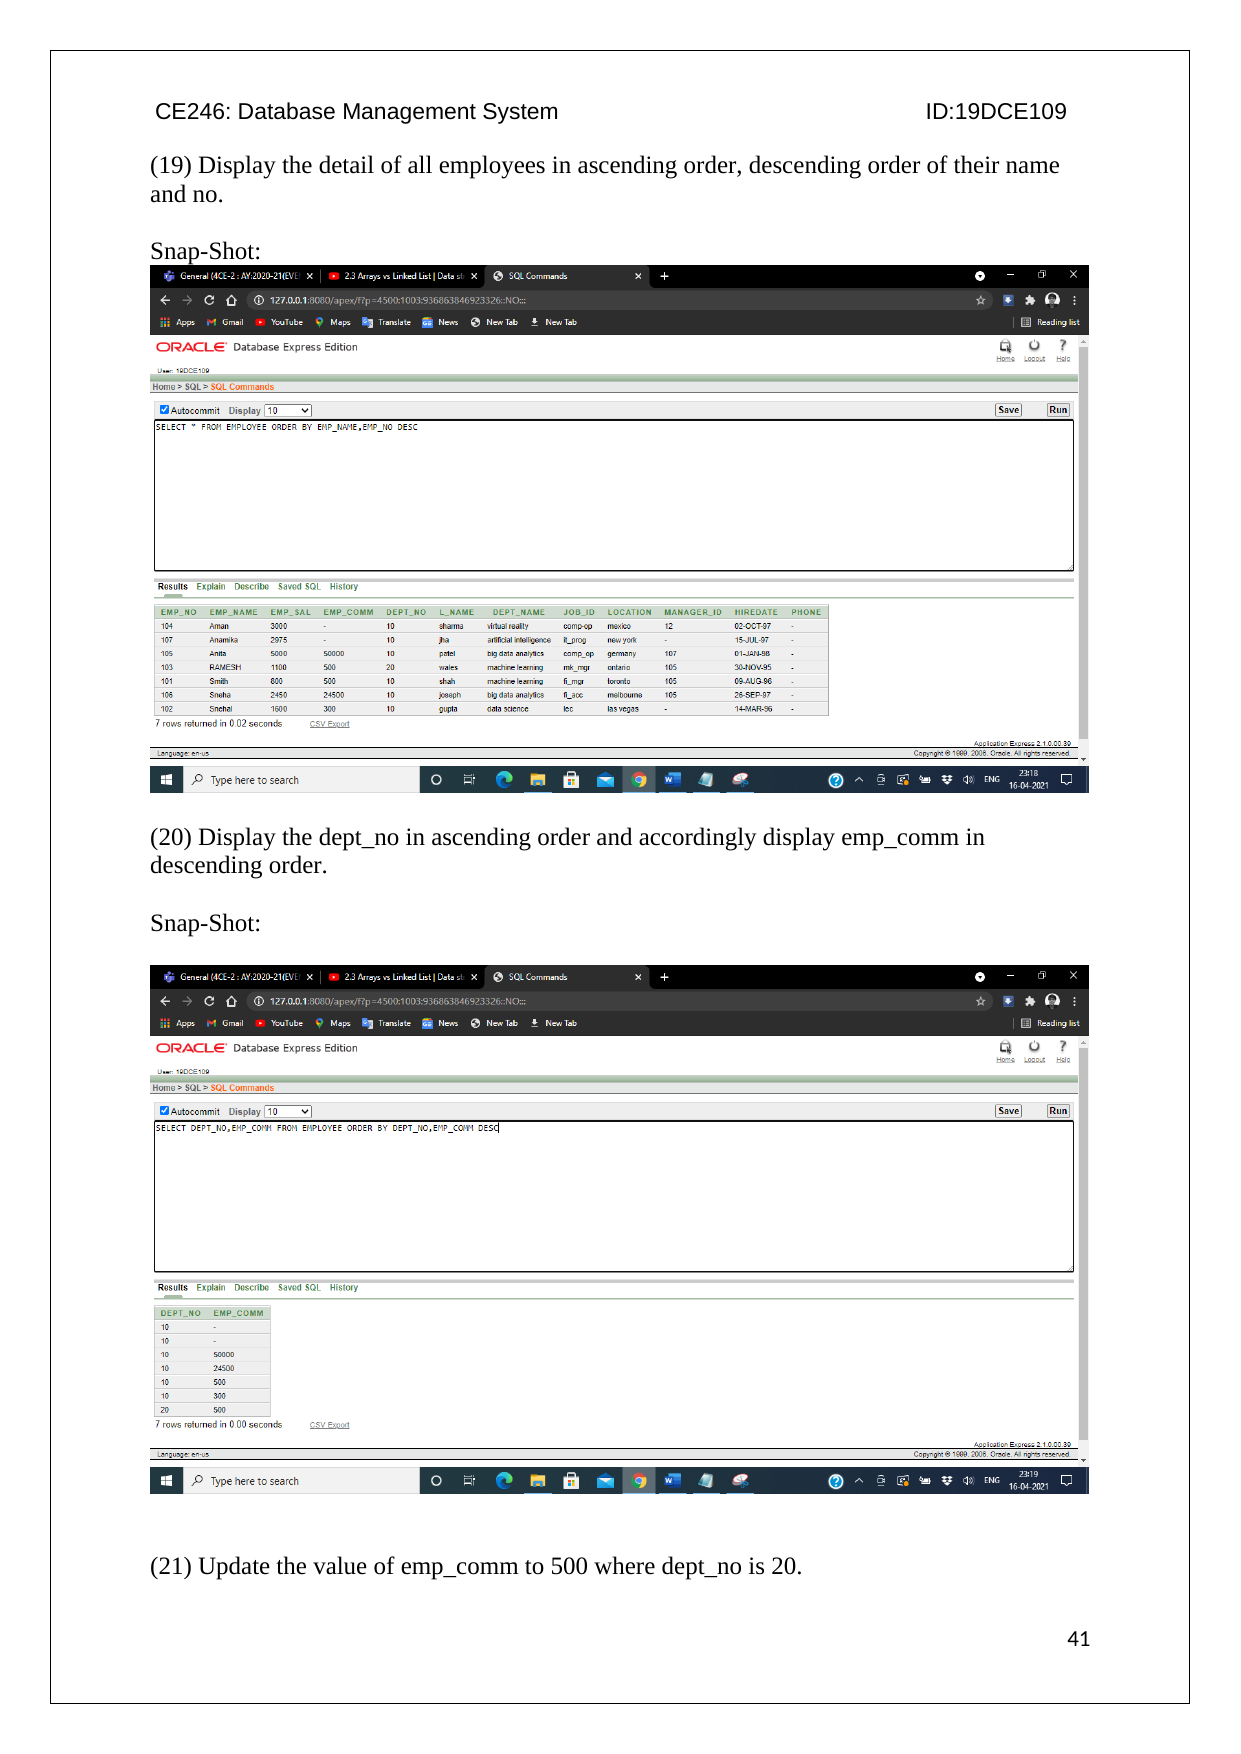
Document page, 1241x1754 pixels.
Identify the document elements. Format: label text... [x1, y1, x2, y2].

text (21) Update the value of emp_comm to 500 where dept_no is 20. [150, 1551, 1090, 1579]
picture [150, 265, 1089, 793]
text Snap-Shot: [150, 908, 1090, 937]
text (19) Display the detail of all employees in ascending order, descending order of their name and no. [150, 150, 1090, 207]
picture [150, 965, 1089, 1494]
text Snap-Shot: [150, 236, 1090, 265]
text (20) Display the dept_no in ascending order and accordingly display emp_comm in descending order. [150, 822, 1090, 879]
